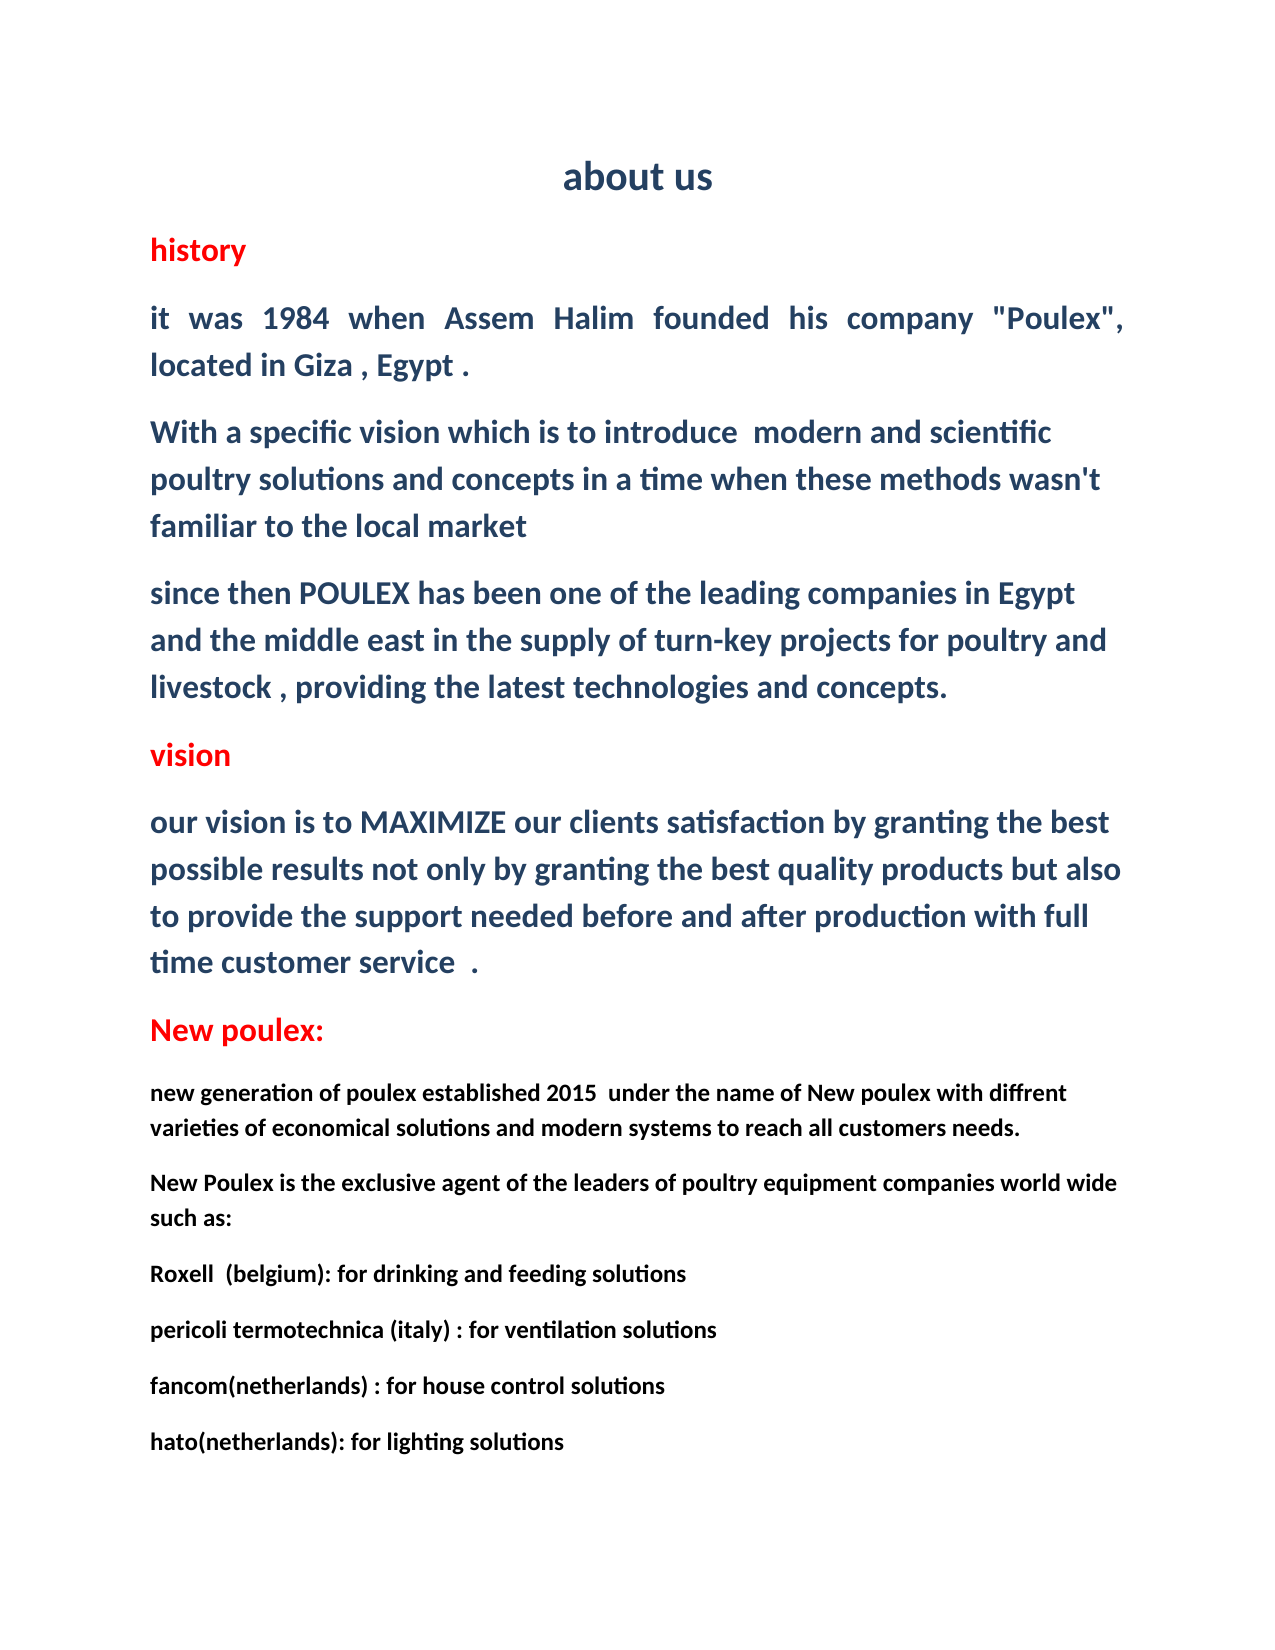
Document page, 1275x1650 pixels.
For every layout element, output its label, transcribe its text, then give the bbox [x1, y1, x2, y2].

text New poulex: [150, 1009, 1125, 1050]
text vision [150, 733, 1125, 774]
text new generation of poulex established 2015 under the name of New poulex with diffrent varieties of economical solutions and modern systems to reach all customers needs. [150, 1077, 1125, 1142]
text it was 1984 when Assem Halim founded his company "Poulex", located in Giza , Egypt . [150, 297, 1125, 384]
text our vision is to MAXIMIZE our clients satisfaction by granting the best possible results not only by granting the best quality products but also to provide the support needed before and after production with full time customer service . [150, 801, 1125, 982]
text With a specific vision which is to introduce modern and scientific poultry solutions and concepts in a time when these methods wasn't familiar to the local market [150, 411, 1125, 546]
text since then POULEX has been one of the leading companies in Egypt and the middle east in the supply of turn-key projects for poultry and livestock , providing the latest technologies and concepts. [150, 572, 1125, 707]
text pericoli termotechnica (italy) : for ventilation solutions [150, 1314, 1125, 1345]
text fancom(netherlands) : for house control solutions [150, 1370, 1125, 1401]
text about us [150, 150, 1125, 201]
text history [150, 229, 1125, 270]
text Roxell (belgium): for drinking and feeding solutions [150, 1258, 1125, 1289]
text New Poulex is the exclusive agent of the leaders of poultry equipment companies world wide such as: [150, 1167, 1125, 1233]
text hato(netherlands): for lighting solutions [150, 1426, 1125, 1456]
